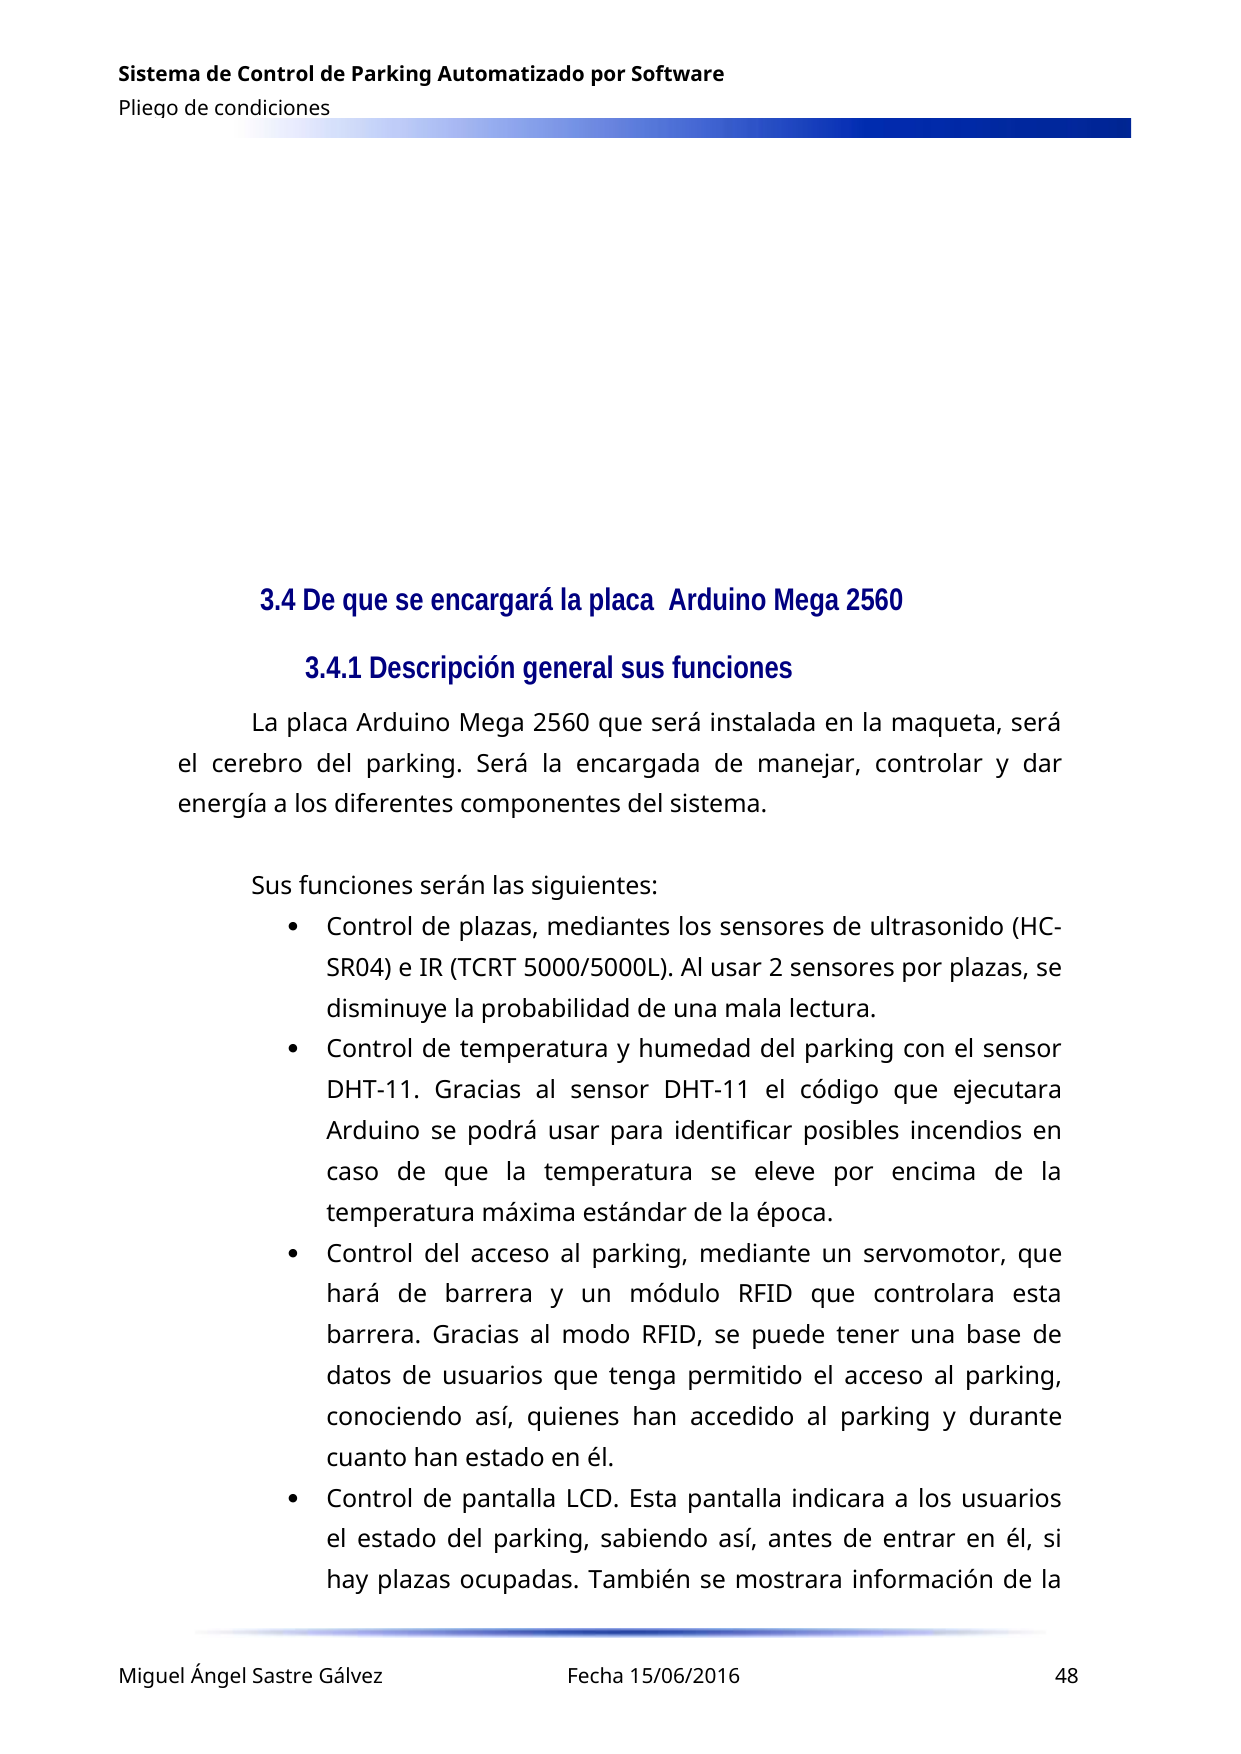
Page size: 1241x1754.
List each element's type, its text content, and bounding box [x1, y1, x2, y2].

picture [93, 118, 1130, 137]
list Control de temperatura y humedad del parking con el sensor DHT-11. Gracias al sensor DHT-11 el código que ejecutara Arduino se podrá usar para identificar posibles incendios en caso de que la temperatura se eleve por encima de la temperatura máxima estándar de la época. [288, 1031, 1063, 1228]
list Control del acceso al parking, mediante un servomotor, que hará de barrera y un módulo RFID que controlara esta barrera. Gracias al modo RFID, se puede tener una base de datos de usuarios que tenga permitido el acceso al parking, conociendo así, quienes han accedido al parking y durante cuanto han estado en él. [288, 1235, 1063, 1473]
subtitle 3.4.1 Descripción general sus funciones [305, 649, 1063, 685]
text La placa Arduino Mega 2560 que será instalada en la maqueta, será el cerebro del parking. Será la encargada de manejar, controlar y dar energía a los diferentes componentes del sistema. [177, 704, 1063, 820]
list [288, 1480, 1063, 1596]
text Sus funciones serán las siguientes: [177, 868, 1063, 902]
picture [183, 1628, 1052, 1637]
list Control de plazas, mediantes los sensores de ultrasonido (HC-SR04) e IR (TCRT 5000/5000L). Al usar 2 sensores por plazas, se disminuye la probabilidad de una mala lectura. [288, 908, 1063, 1024]
subtitle 3.4 De que se encargará la placa Arduino Mega 2560 [260, 581, 1063, 617]
